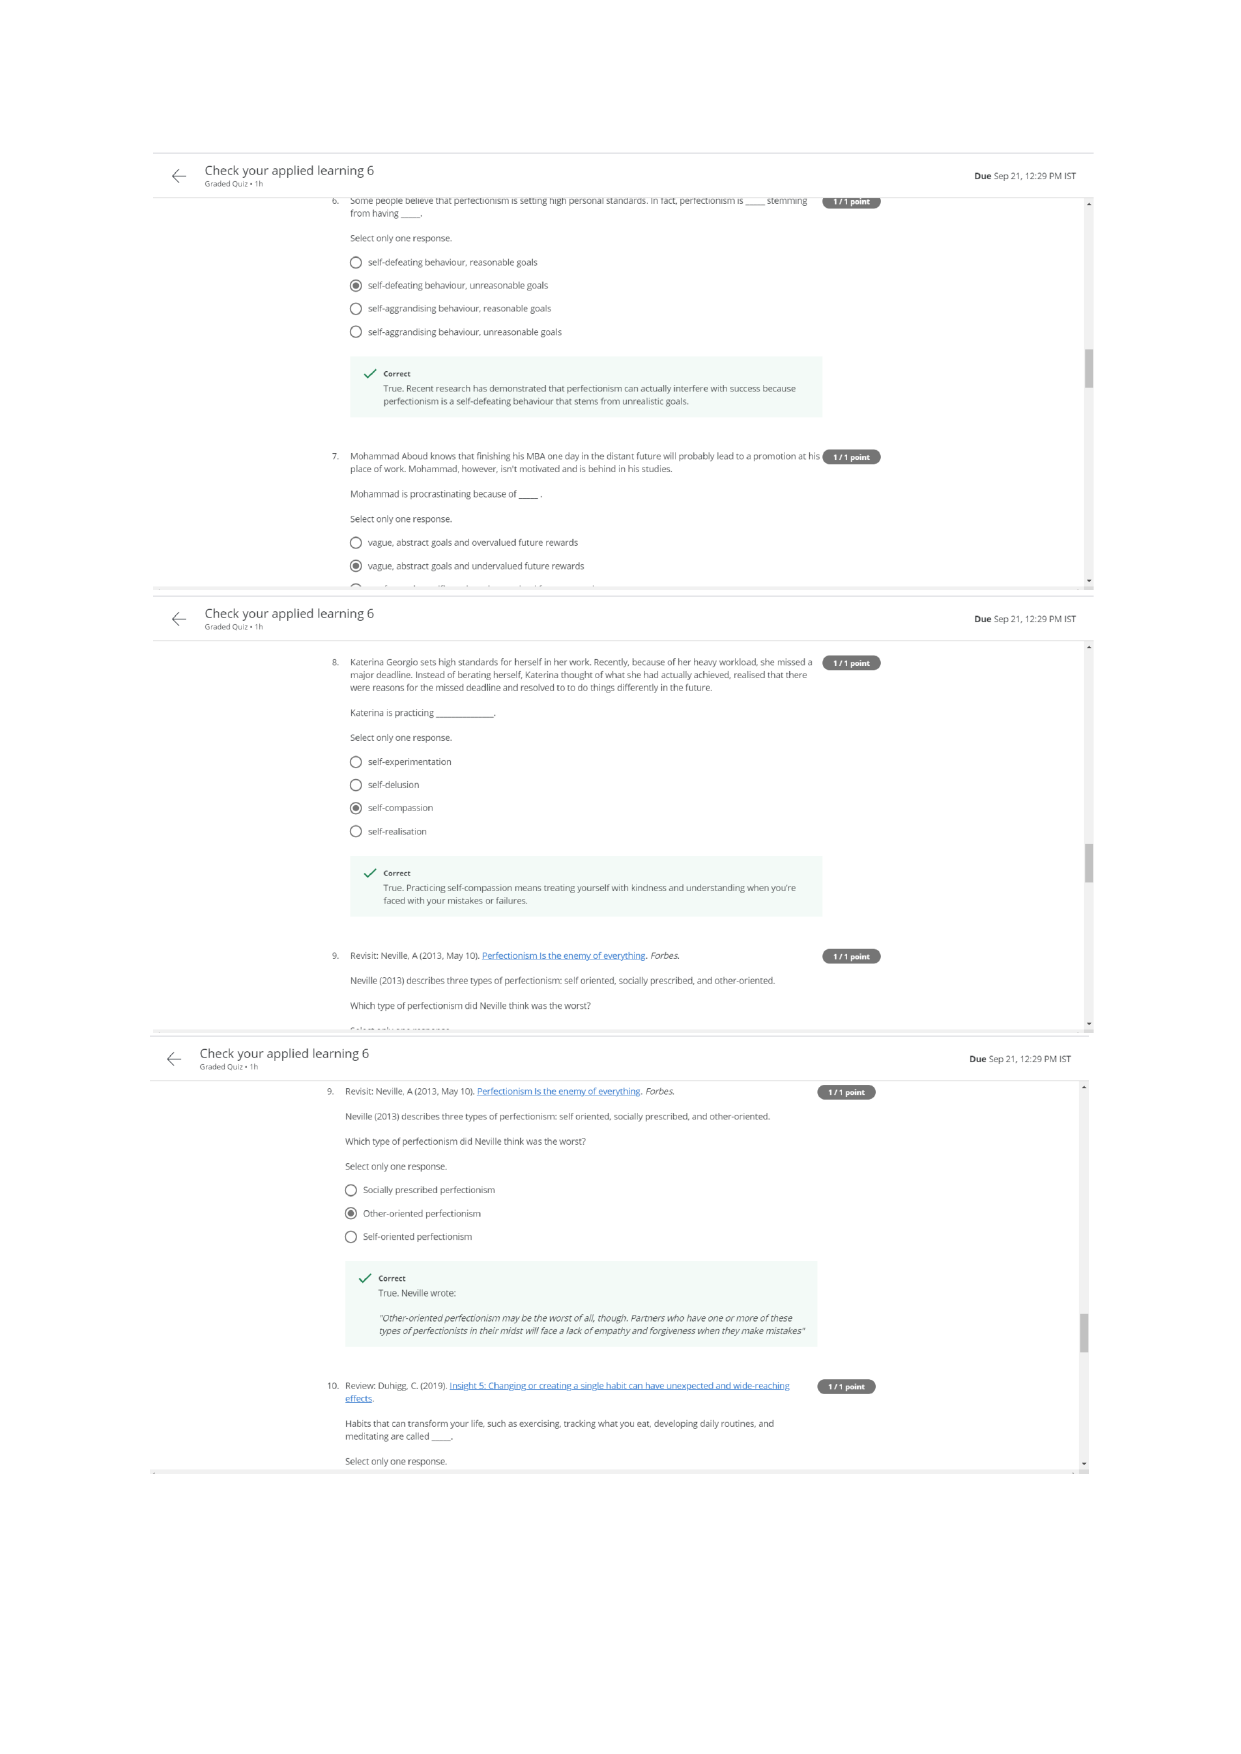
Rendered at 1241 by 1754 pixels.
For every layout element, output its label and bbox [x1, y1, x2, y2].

picture [153, 150, 1094, 590]
picture [150, 1034, 1089, 1474]
picture [153, 591, 1094, 1033]
